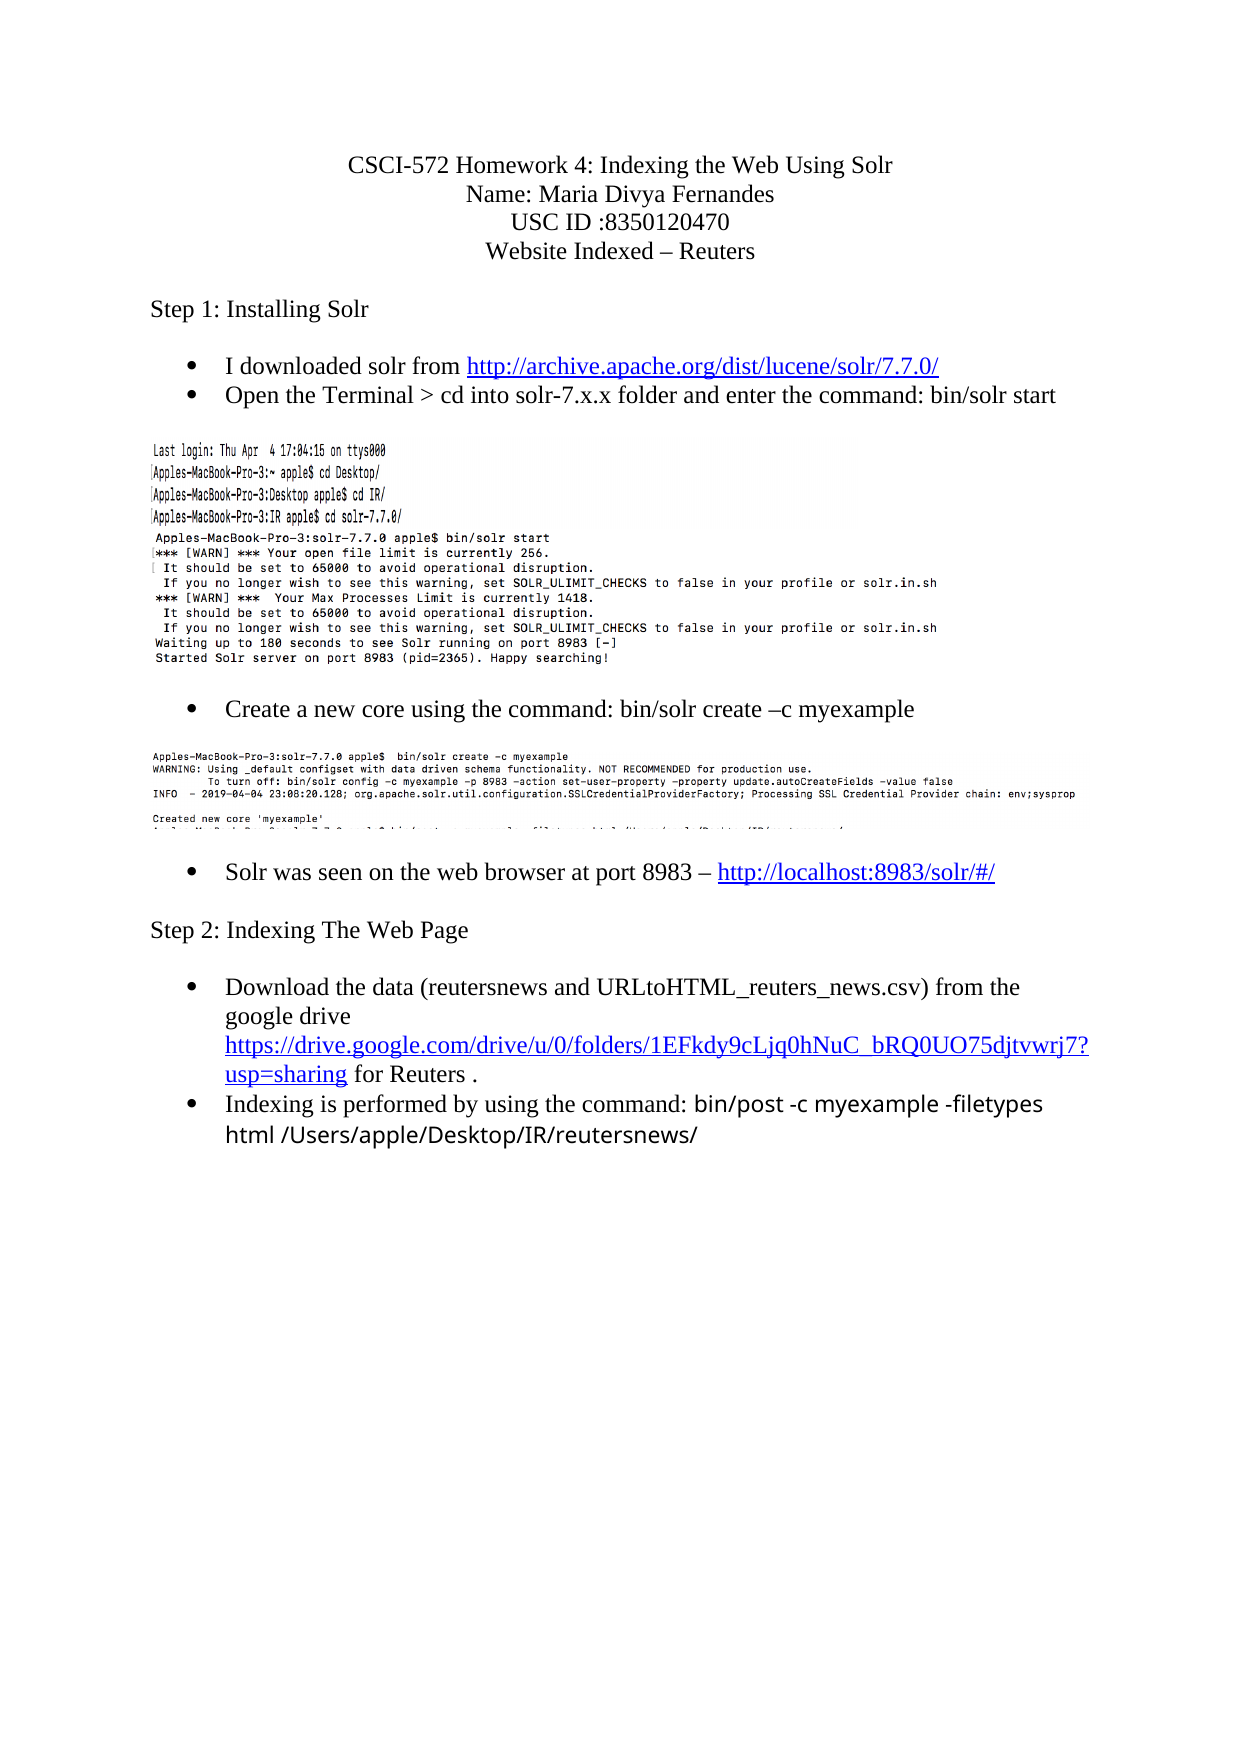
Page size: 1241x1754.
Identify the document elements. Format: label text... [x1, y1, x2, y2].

list I downloaded solr from http://archive.apache.org/dist/lucene/solr/7.7.0/ [187, 351, 1090, 380]
text Step 2: Indexing The Web Page [150, 915, 1090, 944]
list Indexing is performed by using the command: bin/post -c myexample -filetypes html /Users/apple/Desktop/IR/reutersnews/ [187, 1087, 1090, 1150]
text Step 1: Installing Solr [150, 294, 1090, 322]
picture [150, 752, 1090, 829]
text USC ID :8350120470 [150, 207, 1090, 236]
list Open the Terminal > cd into solr-7.x.x folder and enter the command: bin/solr start [187, 380, 1090, 409]
text Name: Maria Divya Fernandes [150, 179, 1090, 207]
list Create a new core using the command: bin/solr create –c myexample [187, 694, 1090, 723]
list Download the data (reutersnews and URLtoHTML_reuters_news.csv) from the google drive https://drive.google.com/drive/u/0/folders/1EFkdy9cLjq0hNuC_bRQ0UO75djtvwrj7?usp=sharing for Reuters . [187, 972, 1090, 1087]
text Website Indexed – Reuters [150, 236, 1090, 265]
text CSCI-572 Homework 4: Indexing the Web Using Solr [150, 150, 1090, 179]
list Solr was seen on the web browser at port 8983 – http://localhost:8983/solr/#/ [187, 857, 1090, 886]
picture [150, 437, 1171, 666]
